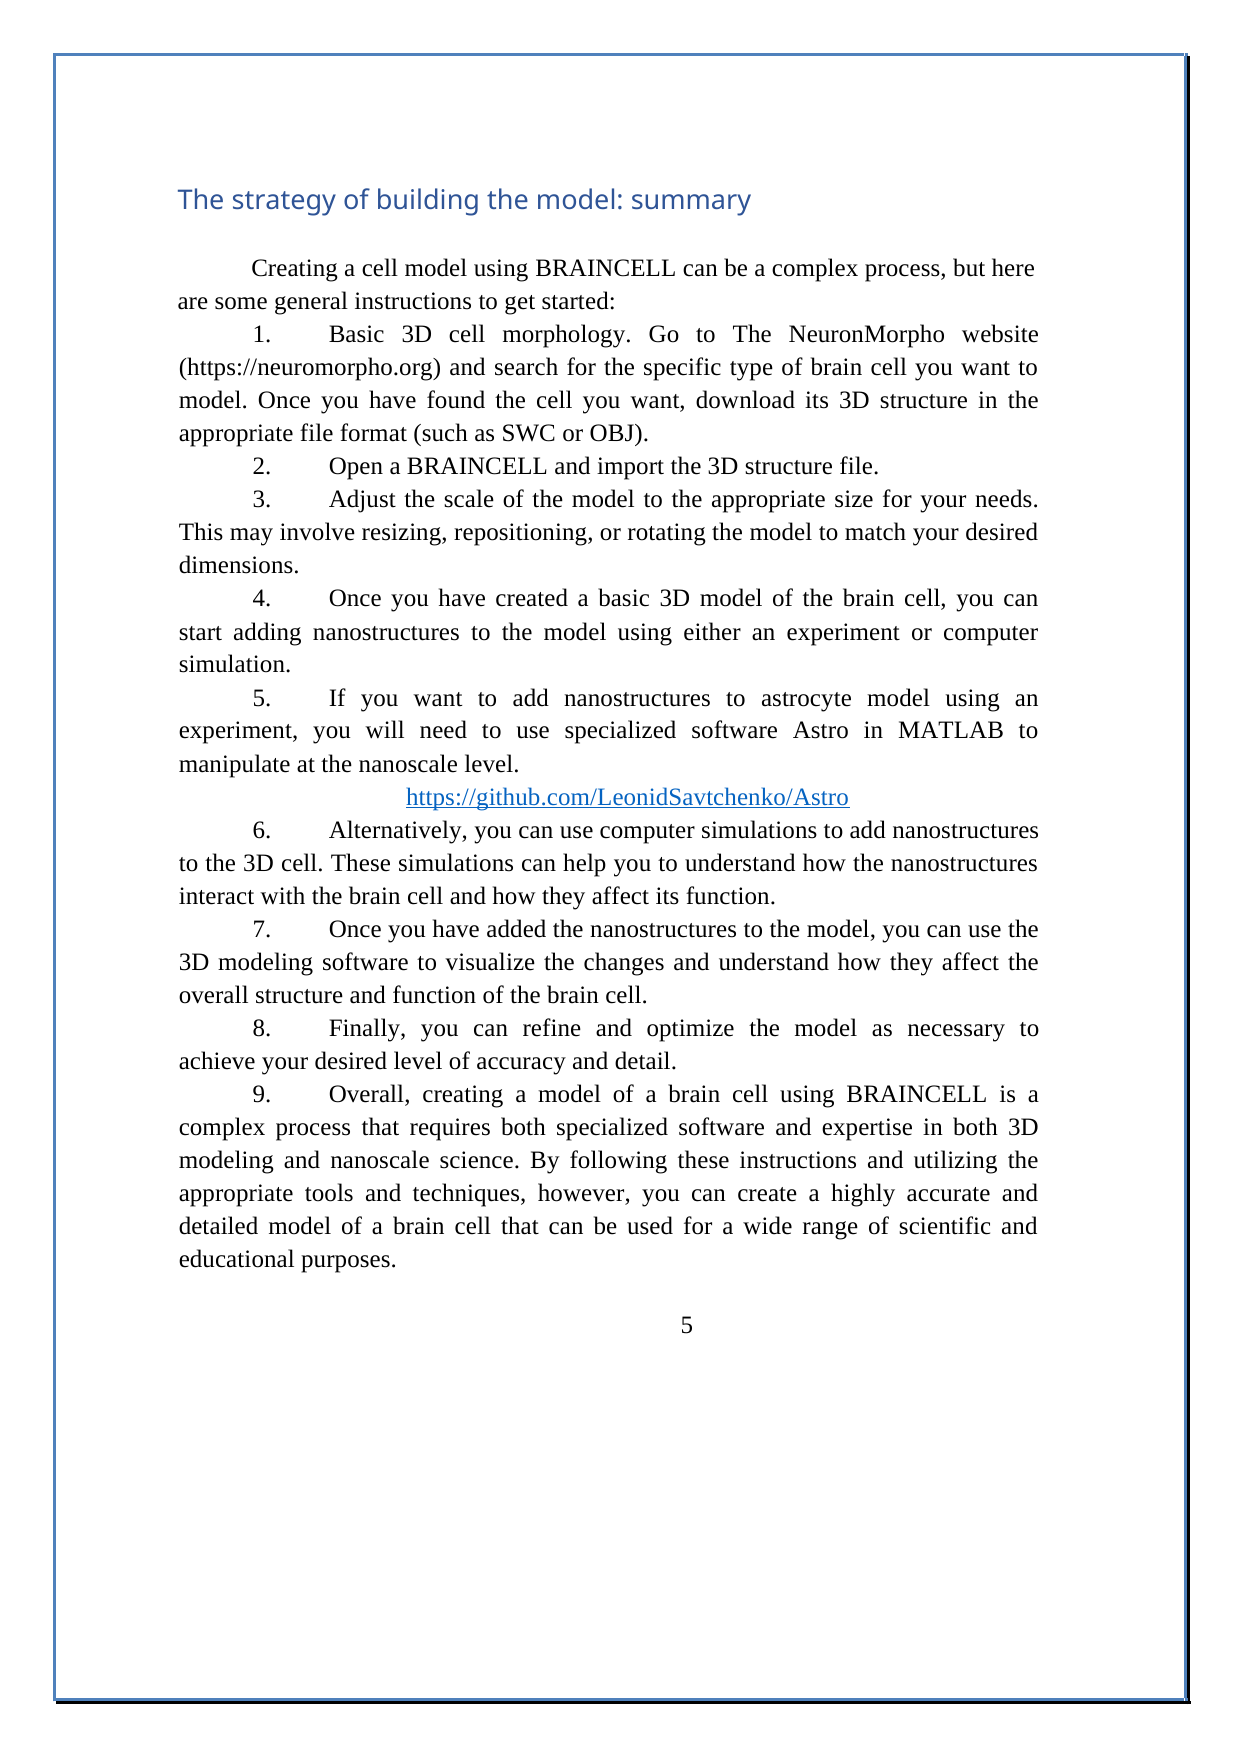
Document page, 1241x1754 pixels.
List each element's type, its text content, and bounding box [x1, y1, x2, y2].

list Overall, creating a model of a brain cell using BRAINCELL is a complex process that requires both specialized software and expertise in both 3D modeling and nanoscale science. By following these instructions and utilizing the appropriate tools and techniques, however, you can create a highly accurate and detailed model of a brain cell that can be used for a wide range of scientific and educational purposes. [178, 1079, 1040, 1273]
list Basic 3D cell morphology. Go to The NeuronMorpho website (https://neuromorpho.org) and search for the specific type of brain cell you want to model. Once you have found the cell you want, download its 3D structure in the appropriate file format (such as SWC or OBJ). [178, 319, 1040, 447]
list Once you have created a basic 3D model of the brain cell, you can start adding nanostructures to the model using either an experiment or computer simulation. [178, 583, 1040, 678]
subtitle The strategy of building the model: summary [103, 181, 1152, 217]
list Finally, you can refine and optimize the model as necessary to achieve your desired level of accuracy and detail. [178, 1013, 1040, 1074]
list Once you have added the nanostructures to the model, you can use the 3D modeling software to visualize the changes and understand how they affect the overall structure and function of the brain cell. [178, 914, 1040, 1008]
text 5 [606, 1310, 1154, 1339]
list Alternatively, you can use computer simulations to add nanostructures to the 3D cell. These simulations can help you to understand how the nanostructures interact with the brain cell and how they affect its function. [178, 815, 1040, 909]
list If you want to add nanostructures to astrocyte model using an experiment, you will need to use specialized software Astro in MATLAB to manipulate at the nanoscale level. [178, 683, 1040, 777]
list Adjust the scale of the model to the appropriate size for your needs. This may involve resizing, repositioning, or rotating the model to match your desired dimensions. [178, 484, 1040, 579]
text Creating a cell model using BRAINCELL can be a complex process, but here are some general instructions to get started: [177, 253, 1040, 315]
text https://github.com/LeonidSavtchenko/Astro [141, 782, 1040, 810]
list Open a BRAINCELL and import the 3D structure file. [178, 451, 1040, 480]
